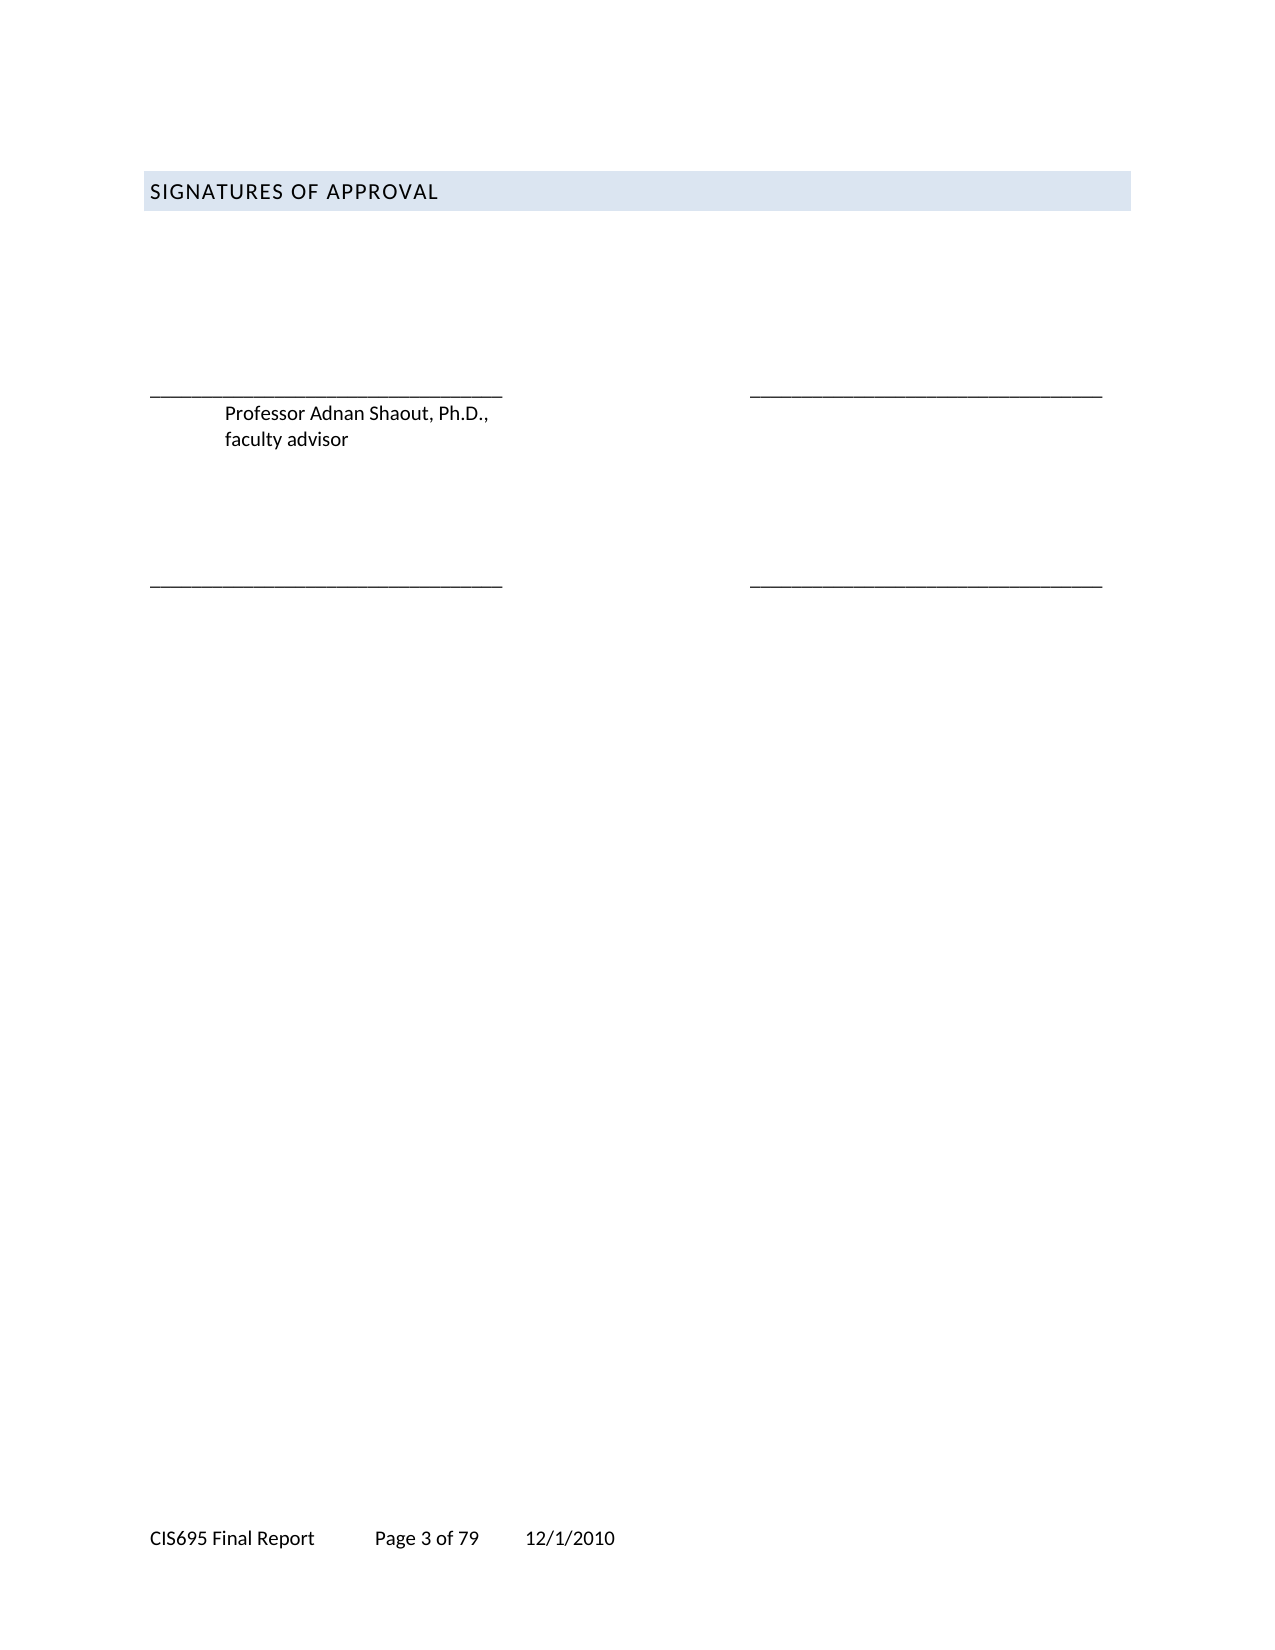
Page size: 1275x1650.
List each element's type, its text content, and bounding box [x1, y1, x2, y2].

subtitle Signatures of Approval [150, 177, 1125, 205]
text __________________________________ __________________________________ [150, 375, 1125, 401]
text Professor Adnan Shaout, Ph.D., faculty advisor [225, 401, 1125, 451]
text __________________________________ __________________________________ [150, 565, 1125, 590]
